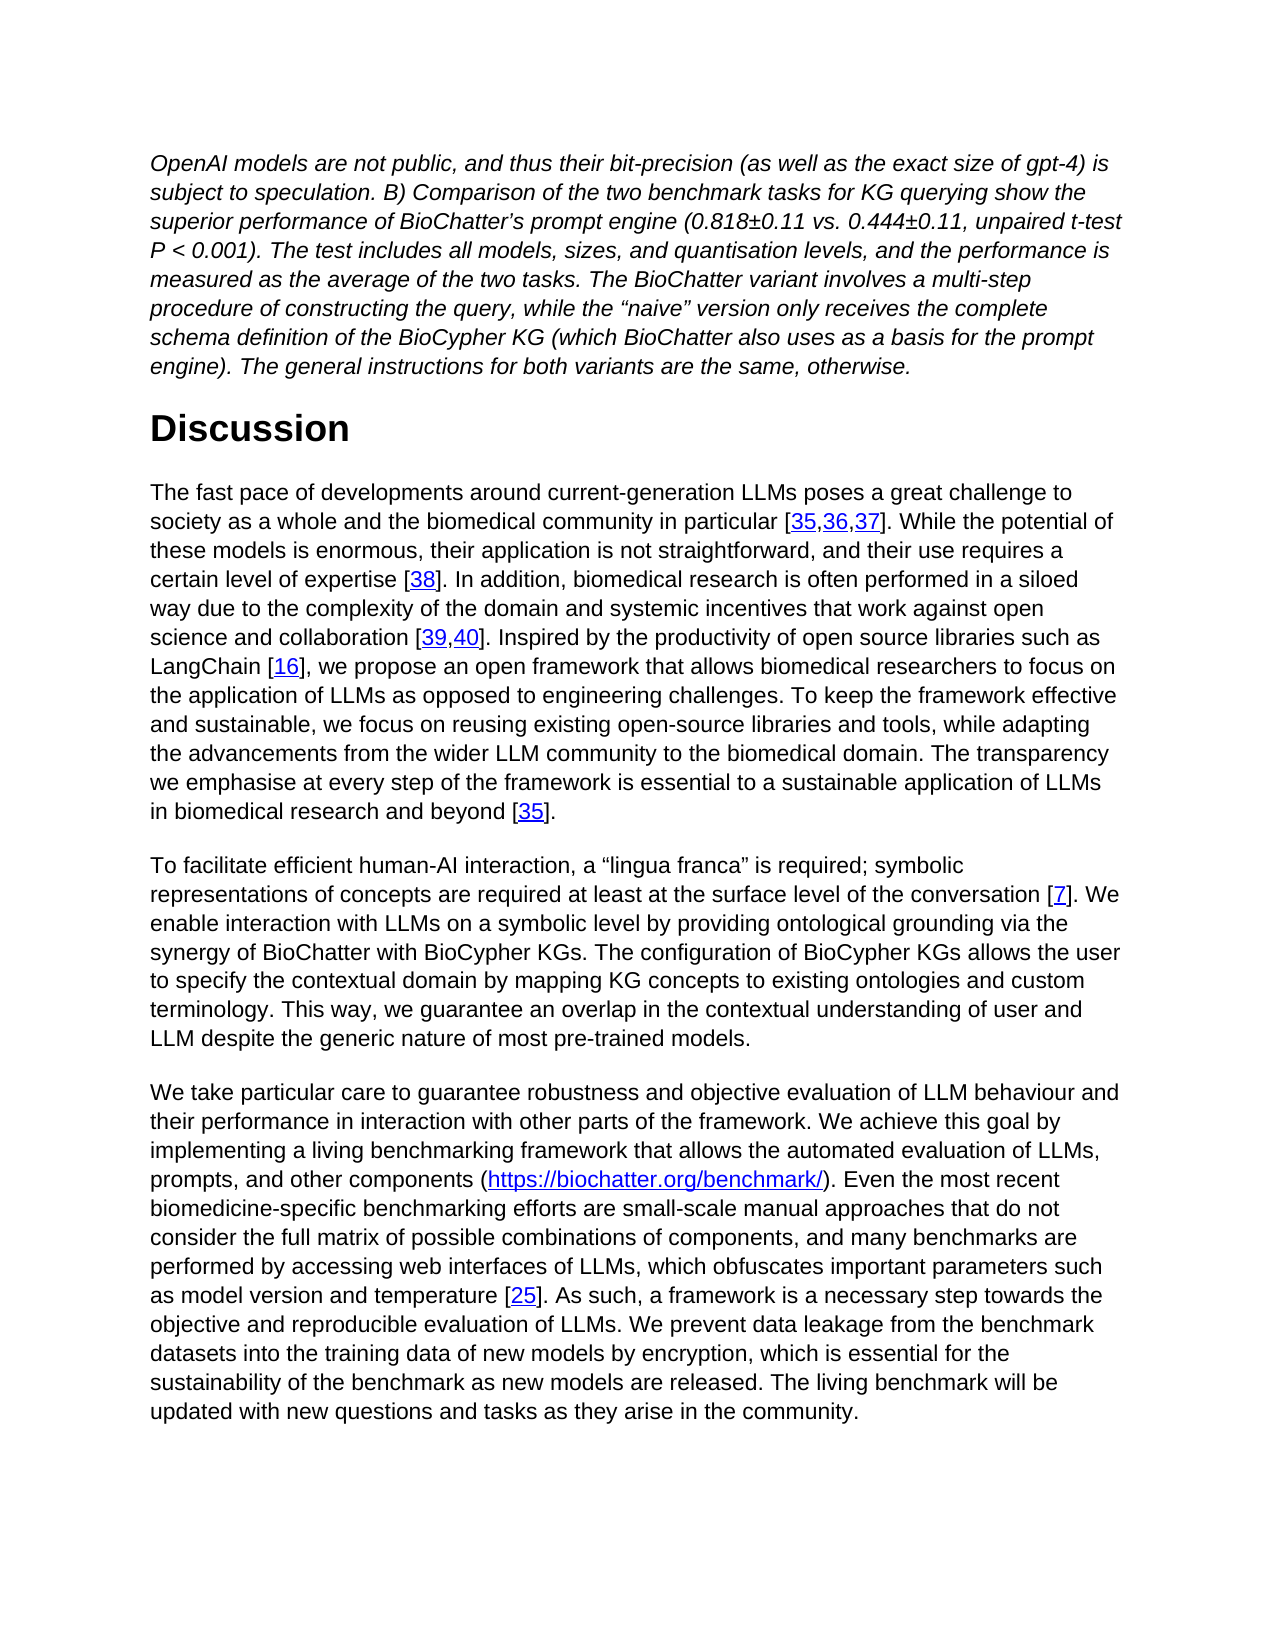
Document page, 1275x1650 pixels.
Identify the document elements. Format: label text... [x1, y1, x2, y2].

subtitle Discussion [150, 407, 1125, 450]
text To facilitate efficient human-AI interaction, a “lingua franca” is required; symbolic representations of concepts are required at least at the surface level of the conversation [7]. We enable interaction with LLMs on a symbolic level by providing ontological grounding via the synergy of BioChatter with BioCypher KGs. The configuration of BioCypher KGs allows the user to specify the contextual domain by mapping KG concepts to existing ontologies and custom terminology. This way, we guarantee an overlap in the contextual understanding of user and LLM despite the generic nature of most pre-trained models. [150, 852, 1125, 1052]
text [150, 150, 1125, 379]
text The fast pace of developments around current-generation LLMs poses a great challenge to society as a whole and the biomedical community in particular [35,36,37]. While the potential of these models is enormous, their application is not straightforward, and their use requires a certain level of expertise [38]. In addition, biomedical research is often performed in a siloed way due to the complexity of the domain and systemic incentives that work against open science and collaboration [39,40]. Inspired by the productivity of open source libraries such as LangChain [16], we propose an open framework that allows biomedical researchers to focus on the application of LLMs as opposed to engineering challenges. To keep the framework effective and sustainable, we focus on reusing existing open-source libraries and tools, while adapting the advancements from the wider LLM community to the biomedical domain. The transparency we emphasise at every step of the framework is essential to a sustainable application of LLMs in biomedical research and beyond [35]. [150, 479, 1125, 824]
text We take particular care to guarantee robustness and objective evaluation of LLM behaviour and their performance in interaction with other parts of the framework. We achieve this goal by implementing a living benchmarking framework that allows the automated evaluation of LLMs, prompts, and other components (https://biochatter.org/benchmark/). Even the most recent biomedicine-specific benchmarking efforts are small-scale manual approaches that do not consider the full matrix of possible combinations of components, and many benchmarks are performed by accessing web interfaces of LLMs, which obfuscates important parameters such as model version and temperature [25]. As such, a framework is a necessary step towards the objective and reproducible evaluation of LLMs. We prevent data leakage from the benchmark datasets into the training data of new models by encryption, which is essential for the sustainability of the benchmark as new models are released. The living benchmark will be updated with new questions and tasks as they arise in the community. [150, 1079, 1125, 1424]
